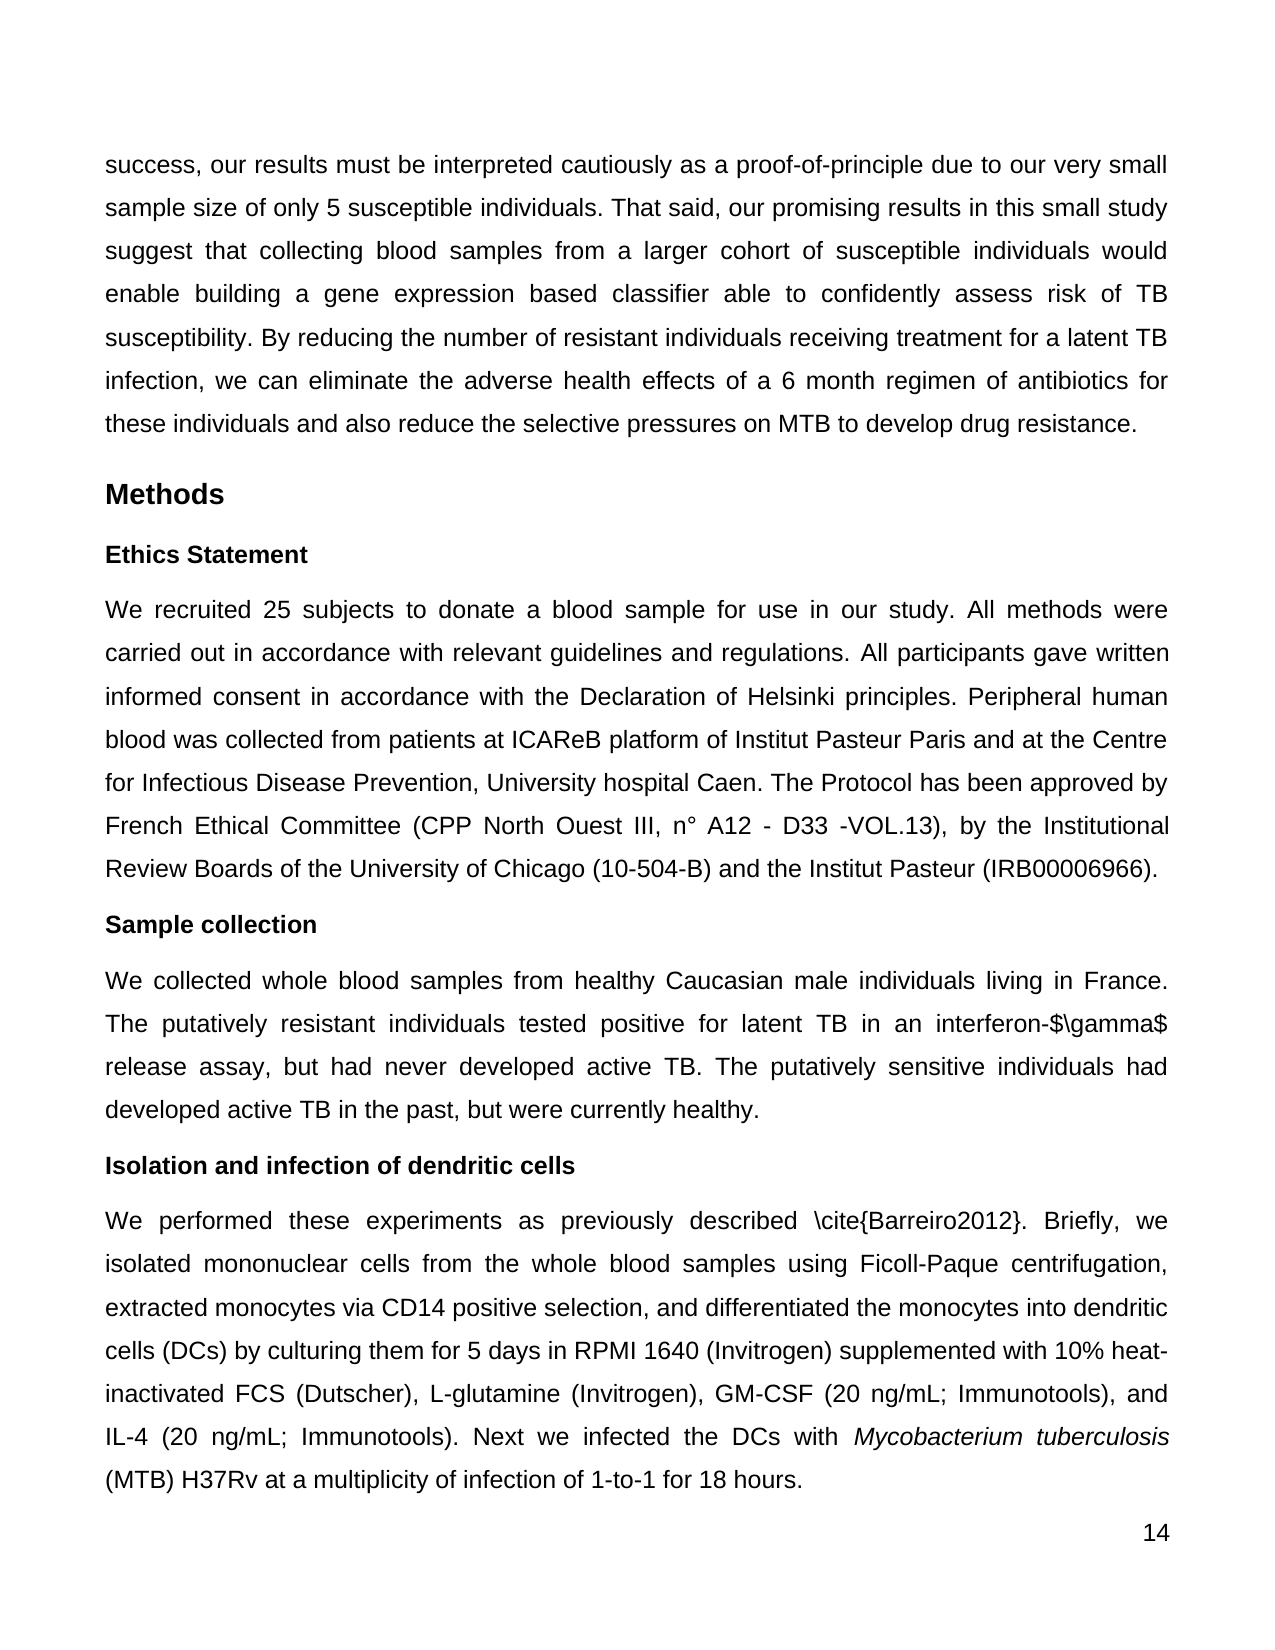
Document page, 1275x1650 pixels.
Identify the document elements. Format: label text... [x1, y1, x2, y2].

subtitle Isolation and infection of dendritic cells [105, 1151, 1170, 1179]
text We performed these experiments as previously described \cite{Barreiro2012}. Briefly, we isolated mononuclear cells from the whole blood samples using Ficoll-Paque centrifugation, extracted monocytes via CD14 positive selection, and differentiated the monocytes into dendritic cells (DCs) by culturing them for 5 days in RPMI 1640 (Invitrogen) supplemented with 10% heat-inactivated FCS (Dutscher), L-glutamine (Invitrogen), GM-CSF (20 ng/mL; Immunotools), and IL-4 (20 ng/mL; Immunotools). Next we infected the DCs with Mycobacterium tuberculosis (MTB) H37Rv at a multiplicity of infection of 1-to-1 for 18 hours. [105, 1206, 1170, 1494]
text We recruited 25 subjects to donate a blood sample for use in our study. All methods were carried out in accordance with relevant guidelines and regulations. All participants gave written informed consent in accordance with the Declaration of Helsinki principles. Peripheral human blood was collected from patients at ICAReB platform of Institut Pasteur Paris and at the Centre for Infectious Disease Prevention, University hospital Caen. The Protocol has been approved by French Ethical Committee (CPP North Ouest III, n° A12 - D33 -VOL.13), by the Institutional Review Boards of the University of Chicago (10-504-B) and the Institut Pasteur (IRB00006966). [105, 595, 1170, 883]
subtitle Ethics Statement [105, 540, 1170, 568]
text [105, 150, 1170, 437]
text We collected whole blood samples from healthy Caucasian male individuals living in France. The putatively resistant individuals tested positive for latent TB in an interferon-$\gamma$ release assay, but had never developed active TB. The putatively sensitive individuals had developed active TB in the past, but were currently healthy. [105, 966, 1170, 1124]
subtitle Methods [105, 477, 1170, 510]
subtitle Sample collection [105, 910, 1170, 939]
